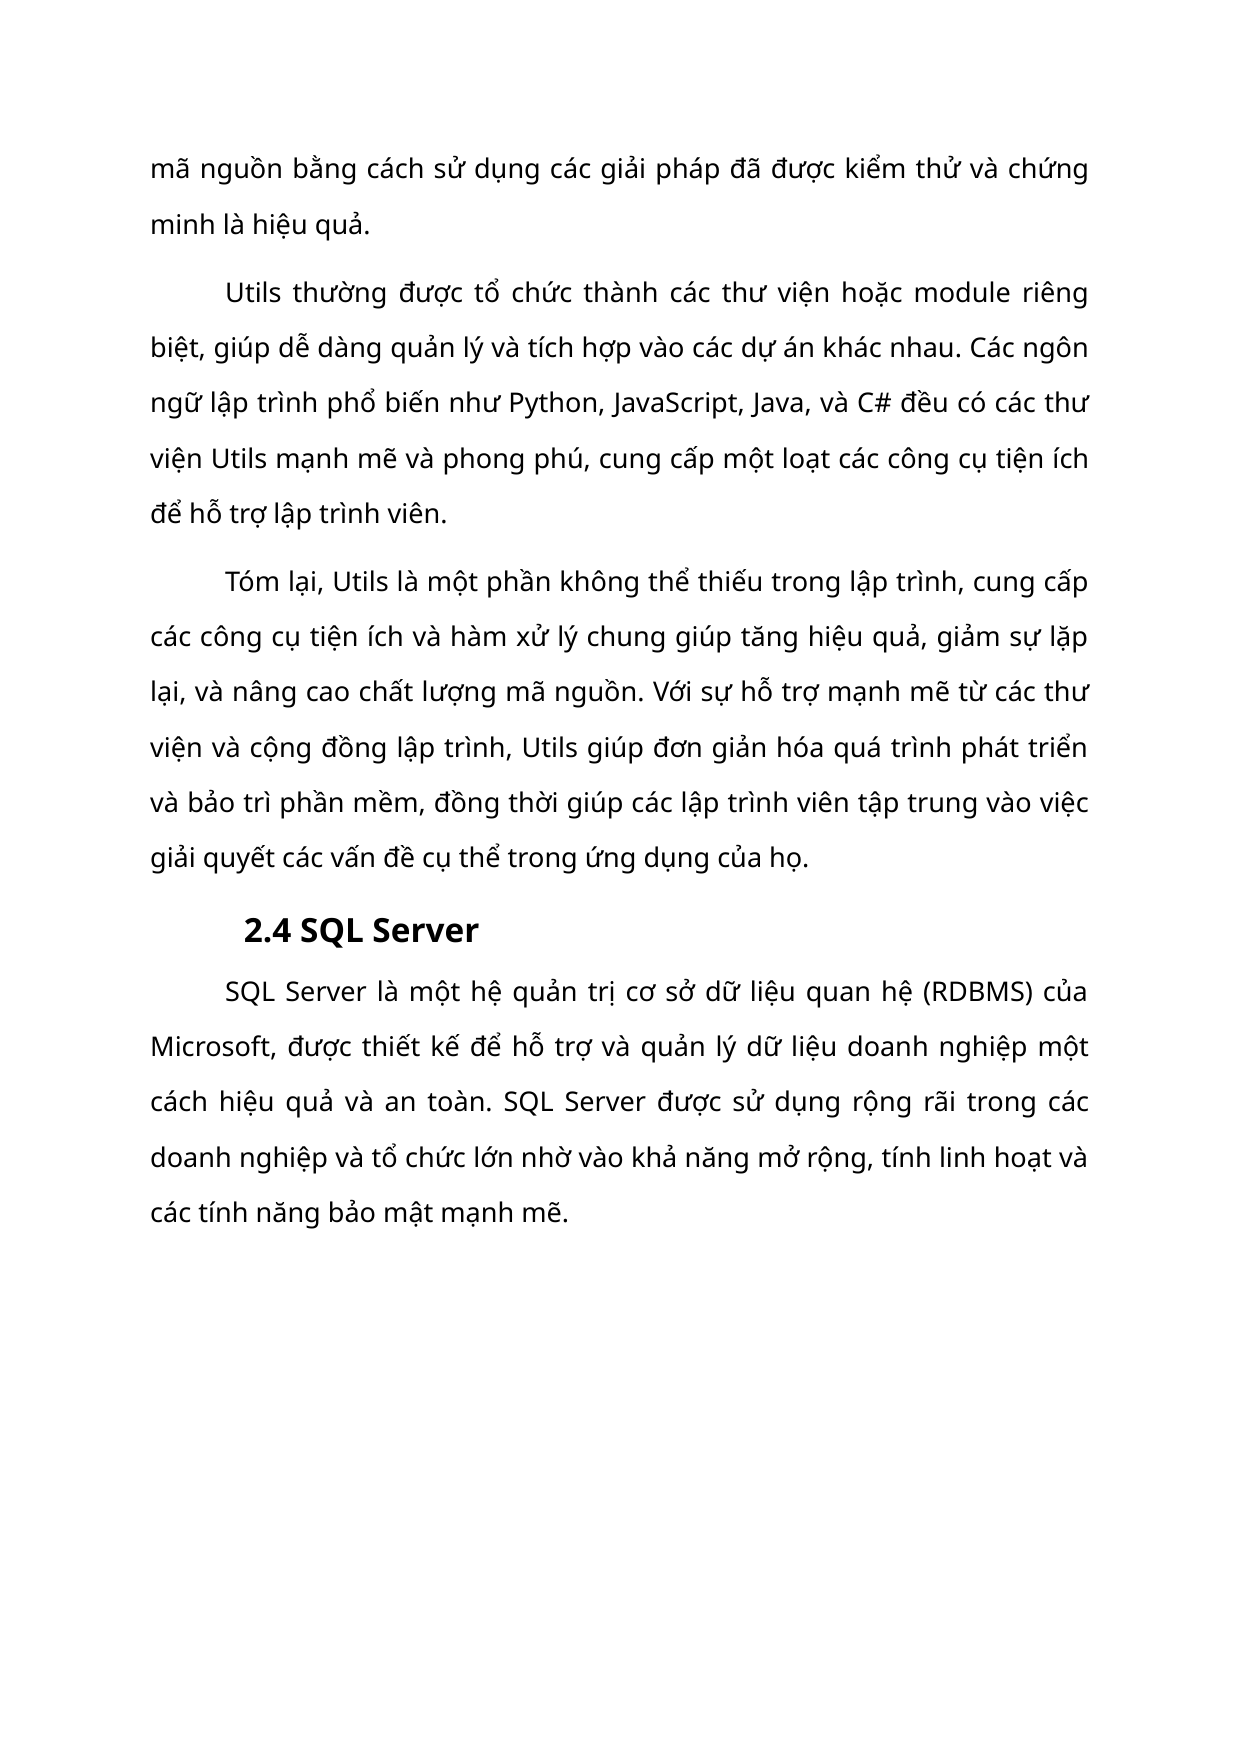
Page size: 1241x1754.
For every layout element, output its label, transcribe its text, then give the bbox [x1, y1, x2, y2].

text Tóm lại, Utils là một phần không thể thiếu trong lập trình, cung cấp các công cụ tiện ích và hàm xử lý chung giúp tăng hiệu quả, giảm sự lặp lại, và nâng cao chất lượng mã nguồn. Với sự hỗ trợ mạnh mẽ từ các thư viện và cộng đồng lập trình, Utils giúp đơn giản hóa quá trình phát triển và bảo trì phần mềm, đồng thời giúp các lập trình viên tập trung vào việc giải quyết các vấn đề cụ thể trong ứng dụng của họ. [150, 562, 1090, 876]
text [150, 150, 1090, 242]
list SQL Server [244, 907, 1090, 952]
text Utils thường được tổ chức thành các thư viện hoặc module riêng biệt, giúp dễ dàng quản lý và tích hợp vào các dự án khác nhau. Các ngôn ngữ lập trình phổ biến như Python, JavaScript, Java, và C# đều có các thư viện Utils mạnh mẽ và phong phú, cung cấp một loạt các công cụ tiện ích để hỗ trợ lập trình viên. [150, 273, 1090, 531]
text SQL Server là một hệ quản trị cơ sở dữ liệu quan hệ (RDBMS) của Microsoft, được thiết kế để hỗ trợ và quản lý dữ liệu doanh nghiệp một cách hiệu quả và an toàn. SQL Server được sử dụng rộng rãi trong các doanh nghiệp và tổ chức lớn nhờ vào khả năng mở rộng, tính linh hoạt và các tính năng bảo mật mạnh mẽ. [150, 972, 1090, 1230]
